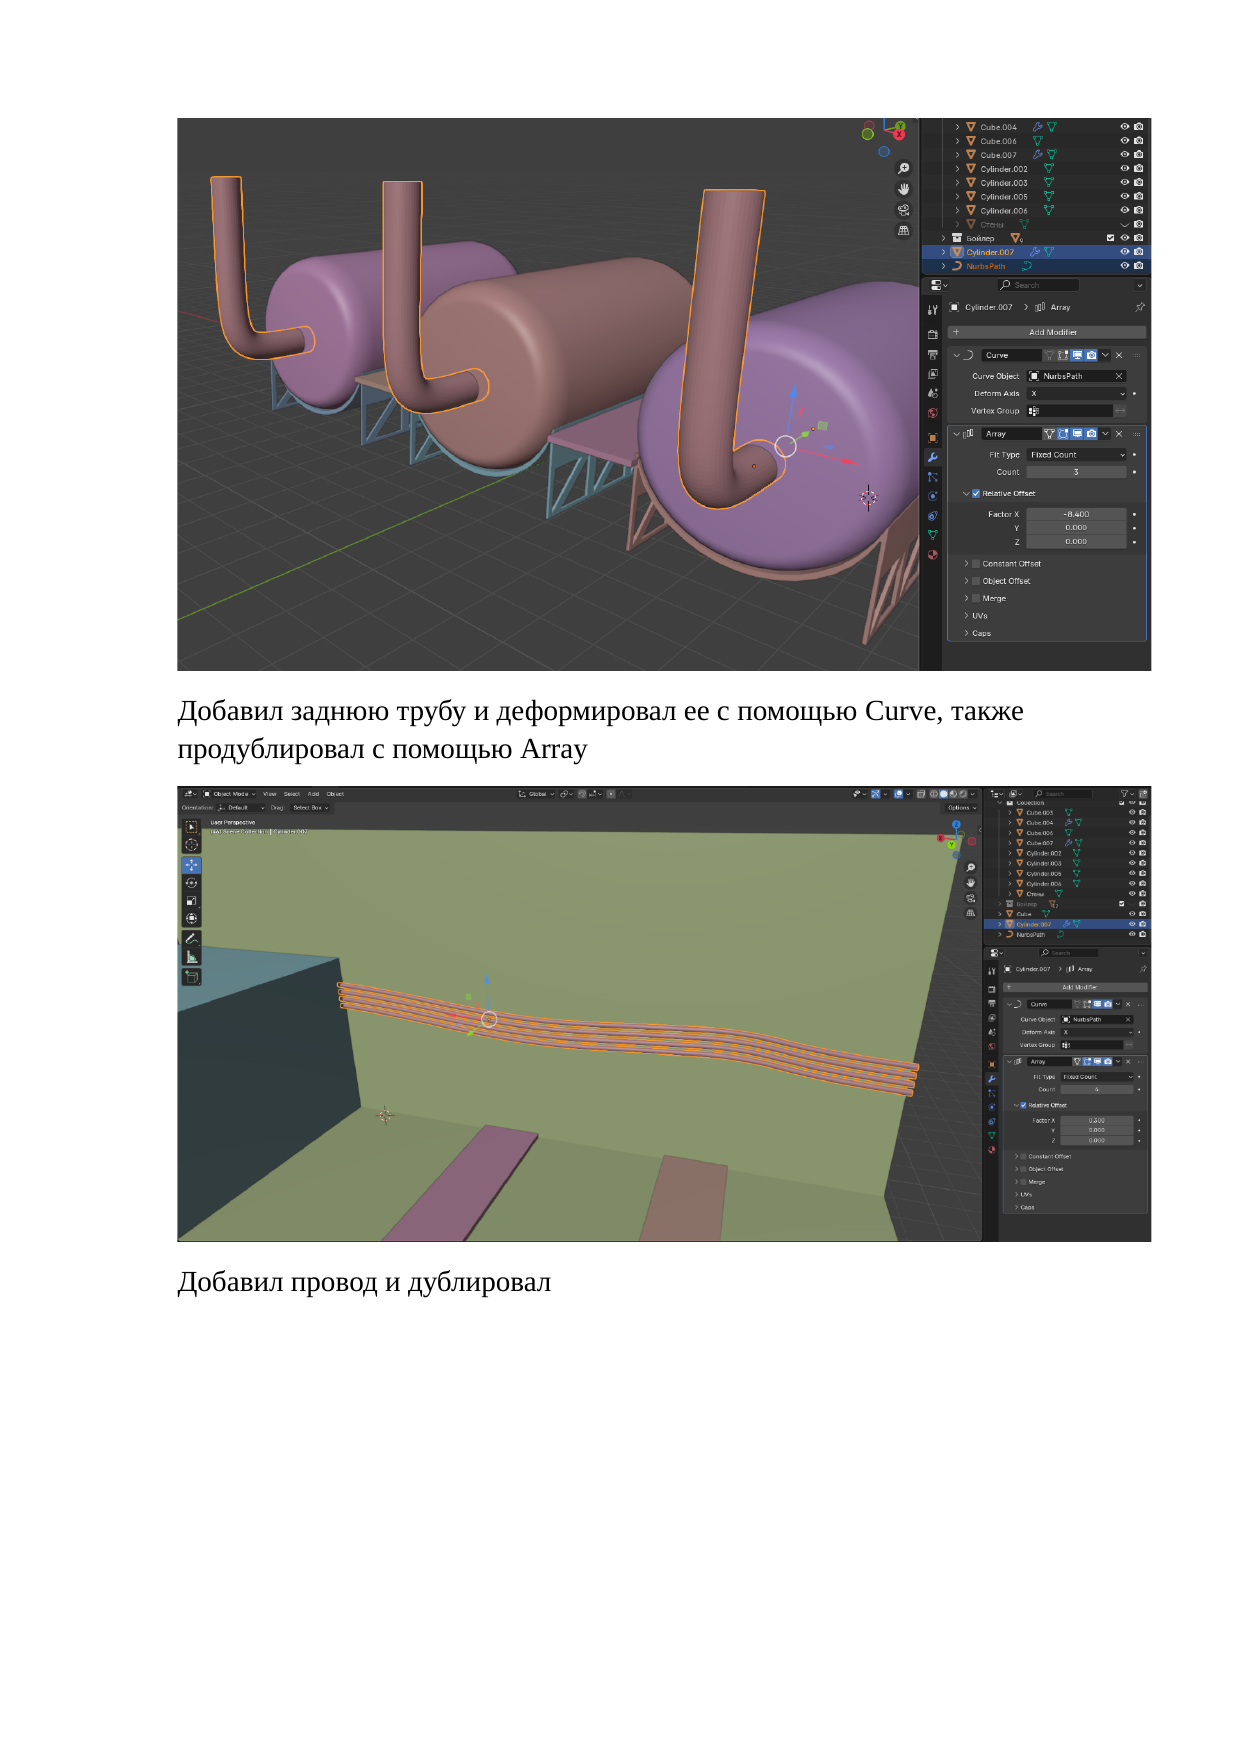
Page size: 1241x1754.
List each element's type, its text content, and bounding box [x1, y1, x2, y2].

text Добавил провод и дублировал [177, 1264, 1152, 1297]
text Добавил заднюю трубу и деформировал ее с помощью Curve, также продублировал с помощью Array [177, 693, 1152, 765]
picture [177, 786, 1152, 1242]
picture [177, 118, 1152, 671]
